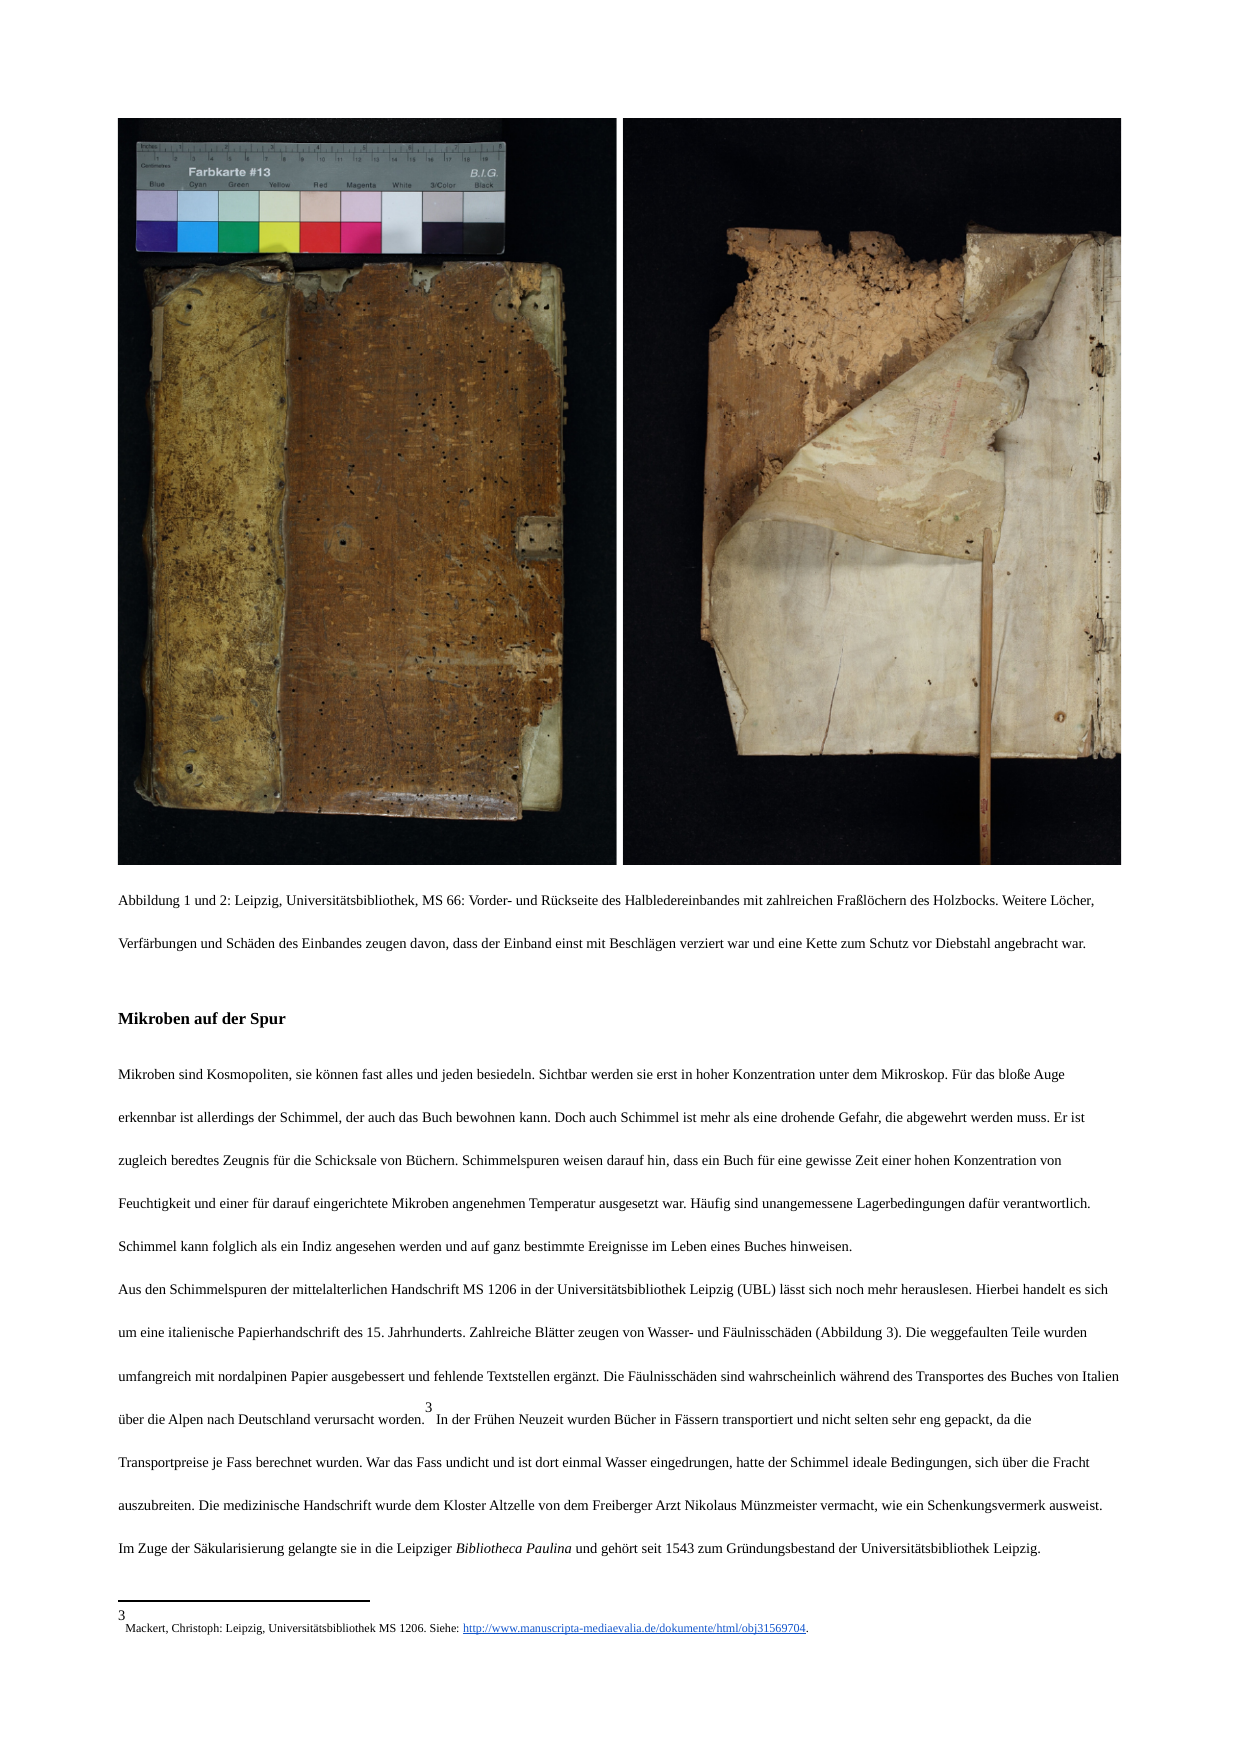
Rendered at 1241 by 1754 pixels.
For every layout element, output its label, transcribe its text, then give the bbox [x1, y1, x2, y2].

text Abbildung 1 und 2: Leipzig, Universitätsbibliothek, MS 66: Vorder- und Rückseite des Halbledereinbandes mit zahlreichen Fraßlöchern des Holzbocks. Weitere Löcher, Verfärbungen und Schäden des Einbandes zeugen davon, dass der Einband einst mit Beschlägen verziert war und eine Kette zum Schutz vor Diebstahl angebracht war. [118, 879, 1122, 951]
text Mikroben sind Kosmopoliten, sie können fast alles und jeden besiedeln. Sichtbar werden sie erst in hoher Konzentration unter dem Mikroskop. Für das bloße Auge erkennbar ist allerdings der Schimmel, der auch das Buch bewohnen kann. Doch auch Schimmel ist mehr als eine drohende Gefahr, die abgewehrt werden muss. Er ist zugleich beredtes Zeugnis für die Schicksale von Büchern. Schimmelspuren weisen darauf hin, dass ein Buch für eine gewisse Zeit einer hohen Konzentration von Feuchtigkeit und einer für darauf eingerichtete Mikroben angenehmen Temperatur ausgesetzt war. Häufig sind unangemessene Lagerbedingungen dafür verantwortlich. Schimmel kann folglich als ein Indiz angesehen werden und auf ganz bestimmte Ereignisse im Leben eines Buches hinweisen. [118, 1053, 1122, 1255]
text Aus den Schimmelspuren der mittelalterlichen Handschrift MS 1206 in der Universitätsbibliothek Leipzig (UBL) lässt sich noch mehr herauslesen. Hierbei handelt es sich um eine italienische Papierhandschrift des 15. Jahrhunderts. Zahlreiche Blätter zeugen von Wasser- und Fäulnisschäden (Abbildung 3). Die weggefaulten Teile wurden umfangreich mit nordalpinen Papier ausgebessert und fehlende Textstellen ergänzt. Die Fäulnisschäden sind wahrscheinlich während des Transportes des Buches von Italien über die Alpen nach Deutschland verursacht worden. In der Frühen Neuzeit wurden Bücher in Fässern transportiert und nicht selten sehr eng gepackt, da die Transportpreise je Fass berechnet wurden. War das Fass undicht und ist dort einmal Wasser eingedrungen, hatte der Schimmel ideale Bedingungen, sich über die Fracht auszubreiten. Die medizinische Handschrift wurde dem Kloster Altzelle von dem Freiberger Arzt Nikolaus Münzmeister vermacht, wie ein Schenkungsvermerk ausweist. Im Zuge der Säkularisierung gelangte sie in die Leipziger Bibliotheca Paulina und gehört seit 1543 zum Gründungsbestand der Universitätsbibliothek Leipzig. [118, 1269, 1122, 1557]
subtitle Mikroben auf der Spur [118, 995, 1122, 1028]
picture [117, 118, 1122, 865]
